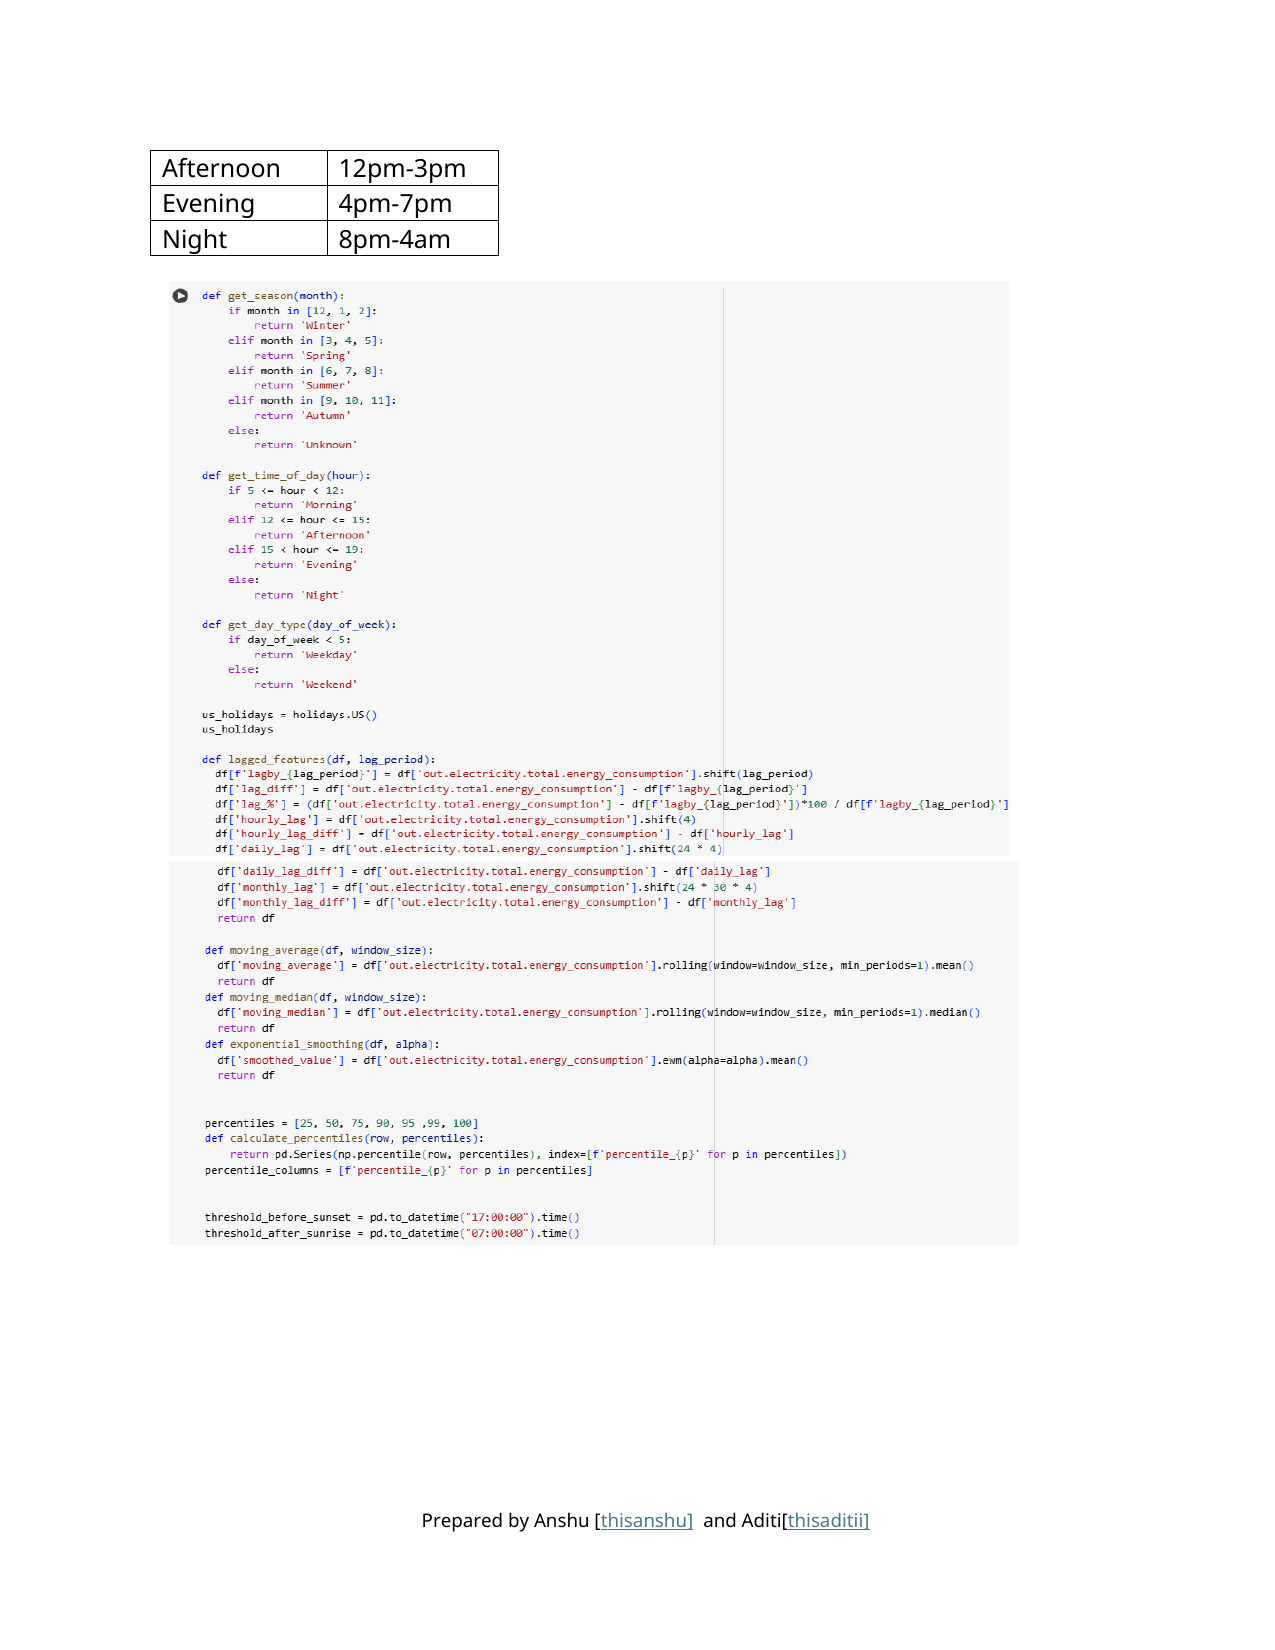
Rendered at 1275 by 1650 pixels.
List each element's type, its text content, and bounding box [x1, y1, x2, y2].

table_cell 8pm-4am [328, 221, 498, 255]
table_cell Afternoon [151, 151, 327, 185]
table_cell 4pm-7pm [328, 186, 498, 220]
table_cell Night [151, 221, 327, 255]
table_cell Evening [151, 186, 327, 220]
table_cell 12pm-3pm [328, 151, 498, 185]
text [150, 281, 1125, 1244]
